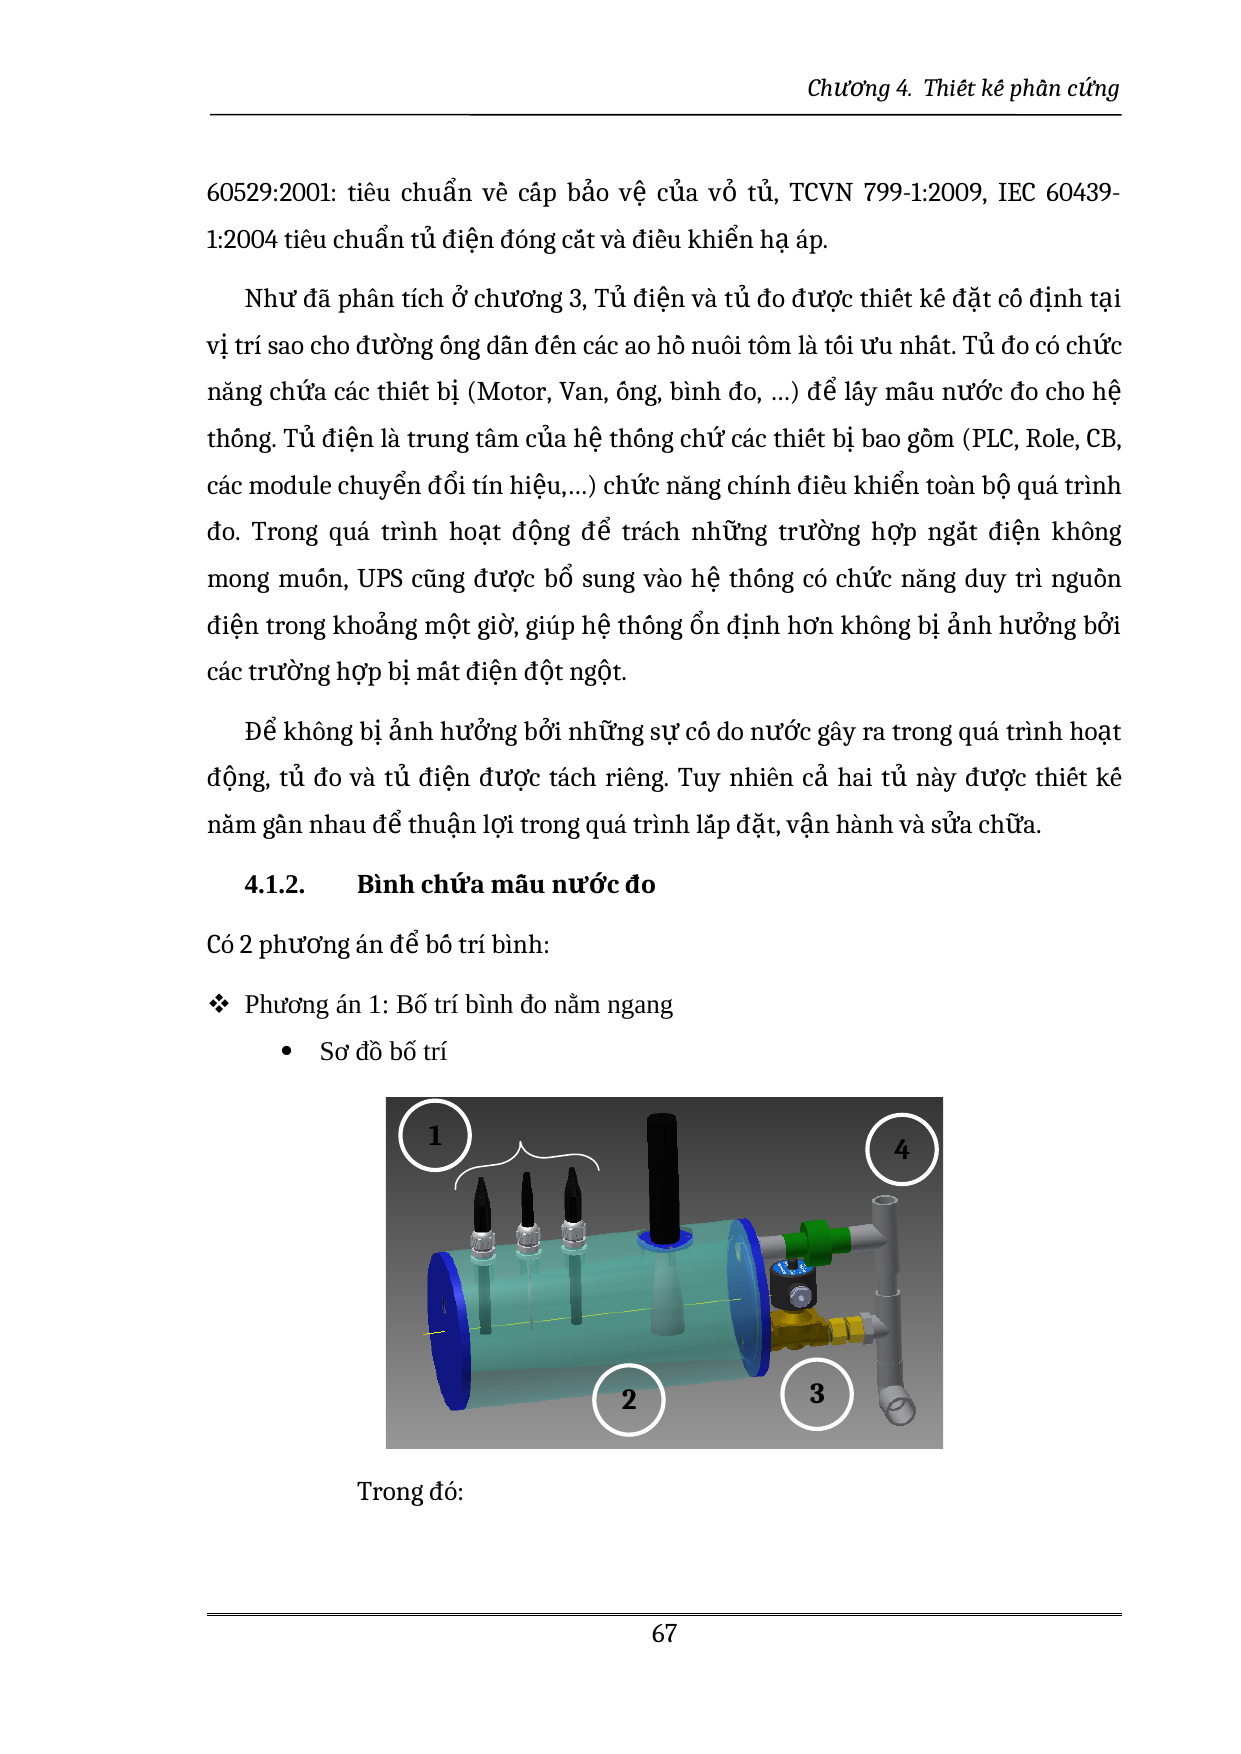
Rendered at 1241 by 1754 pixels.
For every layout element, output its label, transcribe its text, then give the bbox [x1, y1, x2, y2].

list Phương án 1: Bố trí bình đo nằm ngang [207, 988, 1122, 1019]
subtitle Bình chứa mẫu nước đo [244, 868, 1122, 900]
text Như đã phân tích ở chương 3, Tủ điện và tủ đo được thiết kế đặt cố định tại vị trí sao cho đường ống dẫn đến các ao hồ nuôi tôm là tối ưu nhất. Tủ đo có chức năng chứa các thiết bị (Motor, Van, ống, bình đo, …) để lấy mẫu nước đo cho hệ thống. Tủ điện là trung tâm của hệ thống chứ các thiết bị bao gồm (PLC, Role, CB, các module chuyển đổi tín hiệu,…) chức năng chính điều khiển toàn bộ quá trình đo. Trong quá trình hoạt động để trách những trường hợp ngắt điện không mong muốn, UPS cũng được bổ sung vào hệ thống có chức năng duy trì nguồn điện trong khoảng một giờ, giúp hệ thống ổn định hơn không bị ảnh hưởng bởi các trường hợp bị mất điện đột ngột. [207, 283, 1122, 687]
picture [385, 1097, 944, 1449]
text Có 2 phương án để bố trí bình: [207, 929, 1122, 960]
list Sơ đồ bố trí [282, 1035, 1122, 1066]
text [207, 177, 1122, 255]
text Trong đó: [357, 1476, 1122, 1508]
text Để không bị ảnh hưởng bởi những sự cố do nước gây ra trong quá trình hoạt động, tủ đo và tủ điện được tách riêng. Tuy nhiên cả hai tủ này được thiết kế nằm gần nhau để thuận lợi trong quá trình lắp đặt, vận hành và sửa chữa. [207, 716, 1122, 840]
